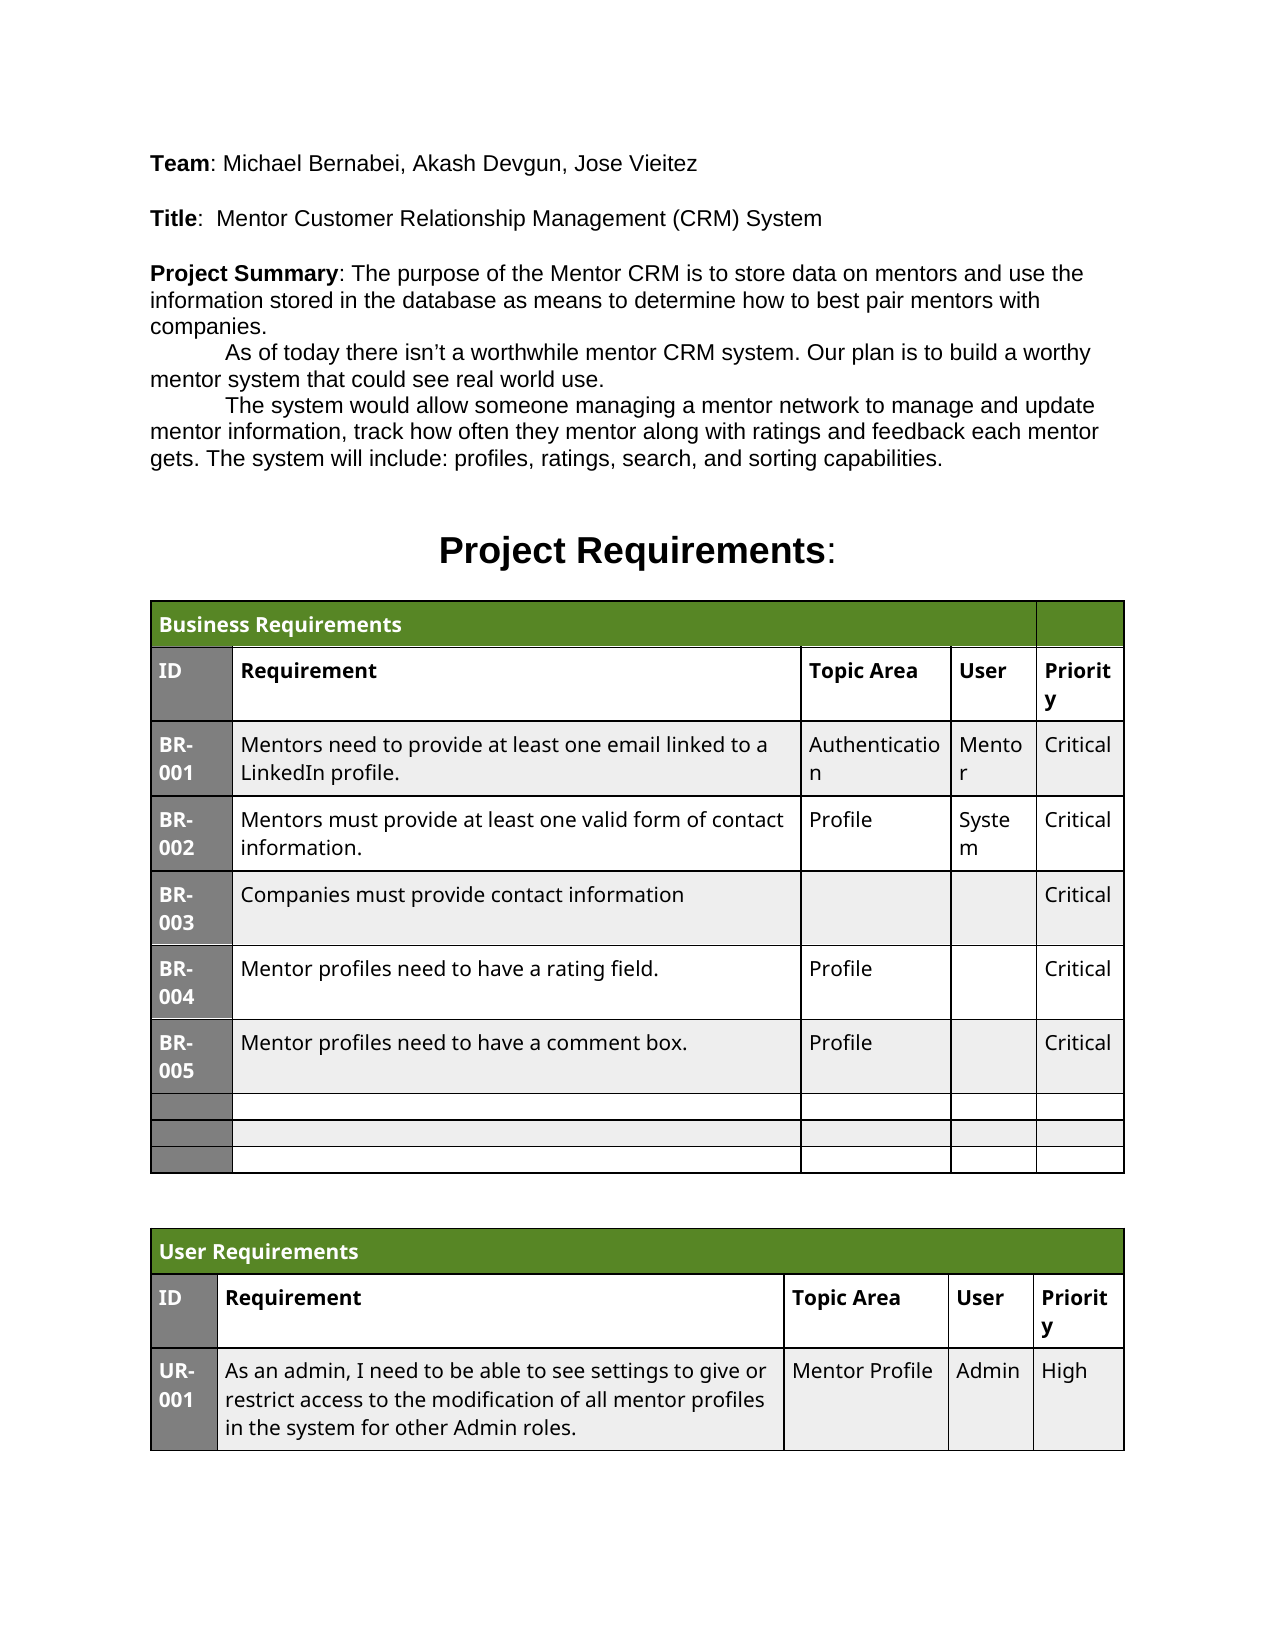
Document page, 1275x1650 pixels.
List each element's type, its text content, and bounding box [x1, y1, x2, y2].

table_cell ID [152, 648, 232, 720]
table_cell Critical [1037, 872, 1123, 944]
table_cell Mentor profiles need to have a rating field. [233, 946, 800, 1018]
table_cell Mentor Profile [785, 1349, 948, 1450]
table_header User Requirements [152, 1229, 1123, 1273]
table_cell Requirement [233, 648, 800, 720]
table_cell [233, 1147, 800, 1172]
table_cell Mentor profiles need to have a comment box. [233, 1020, 800, 1093]
table_cell Mentors must provide at least one valid form of contact information. [233, 797, 800, 870]
table_cell Mentors need to provide at least one email linked to a LinkedIn profile. [233, 722, 800, 795]
text Title: Mentor Customer Relationship Management (CRM) System [150, 205, 1125, 231]
table_cell Critical [1037, 946, 1123, 1018]
table_cell UR-001 [152, 1349, 217, 1450]
table_cell Requirement [218, 1275, 783, 1347]
text Project Requirements: [150, 528, 1125, 572]
table_cell [1037, 1121, 1123, 1146]
table_cell [802, 872, 950, 944]
table_cell User [952, 648, 1036, 720]
table_cell Critical [1037, 1020, 1123, 1093]
table_cell As an admin, I need to be able to see settings to give or restrict access to the modification of all mentor profiles in the system for other Admin roles. [218, 1349, 783, 1450]
table_cell BR-004 [152, 946, 232, 1018]
table_cell BR-003 [152, 872, 232, 944]
text Team: Michael Bernabei, Akash Devgun, Jose Vieitez [150, 150, 1125, 176]
table_cell [233, 1121, 800, 1146]
table_cell User [949, 1275, 1033, 1347]
table_cell [802, 1121, 950, 1146]
table_cell [802, 1094, 950, 1119]
text As of today there isn’t a worthwhile mentor CRM system. Our plan is to build a worthy mentor system that could see real world use. [150, 339, 1125, 392]
table_cell [952, 1121, 1036, 1146]
table_cell Critical [1037, 722, 1123, 795]
table_cell Profile [802, 1020, 950, 1093]
table_cell Topic Area [785, 1275, 948, 1347]
table_cell [1037, 1147, 1123, 1172]
table_cell [1037, 1094, 1123, 1119]
table_cell Admin [949, 1349, 1033, 1450]
table_cell Companies must provide contact information [233, 872, 800, 944]
table_cell [802, 1147, 950, 1172]
table_cell BR-005 [152, 1020, 232, 1093]
table_cell [952, 872, 1036, 944]
table_cell BR-002 [152, 797, 232, 870]
table_cell Topic Area [802, 648, 950, 720]
table_cell [952, 946, 1036, 1018]
table_cell Priority [1037, 648, 1123, 720]
table_cell [152, 1147, 232, 1172]
table_cell Profile [802, 797, 950, 870]
table_cell Mentor [952, 722, 1036, 795]
table_cell Critical [1037, 797, 1123, 870]
table_cell High [1034, 1349, 1123, 1450]
table_cell [233, 1094, 800, 1119]
table_cell BR-001 [152, 722, 232, 795]
table_cell System [952, 797, 1036, 870]
table_cell [952, 1020, 1036, 1093]
table_cell [152, 1121, 232, 1146]
table_cell [952, 1094, 1036, 1119]
table_cell Profile [802, 946, 950, 1018]
table_cell [952, 1147, 1036, 1172]
table_cell [152, 1094, 232, 1119]
table_cell Priority [1034, 1275, 1123, 1347]
table_cell ID [152, 1275, 217, 1347]
table_header [1037, 602, 1123, 646]
text Project Summary: The purpose of the Mentor CRM is to store data on mentors and use the information stored in the database as means to determine how to best pair mentors with companies. [150, 260, 1125, 339]
table_cell Authentication [802, 722, 950, 795]
text The system would allow someone managing a mentor network to manage and update mentor information, track how often they mentor along with ratings and feedback each mentor gets. The system will include: profiles, ratings, search, and sorting capabilities. [150, 392, 1125, 471]
table_header Business Requirements [152, 602, 1036, 646]
